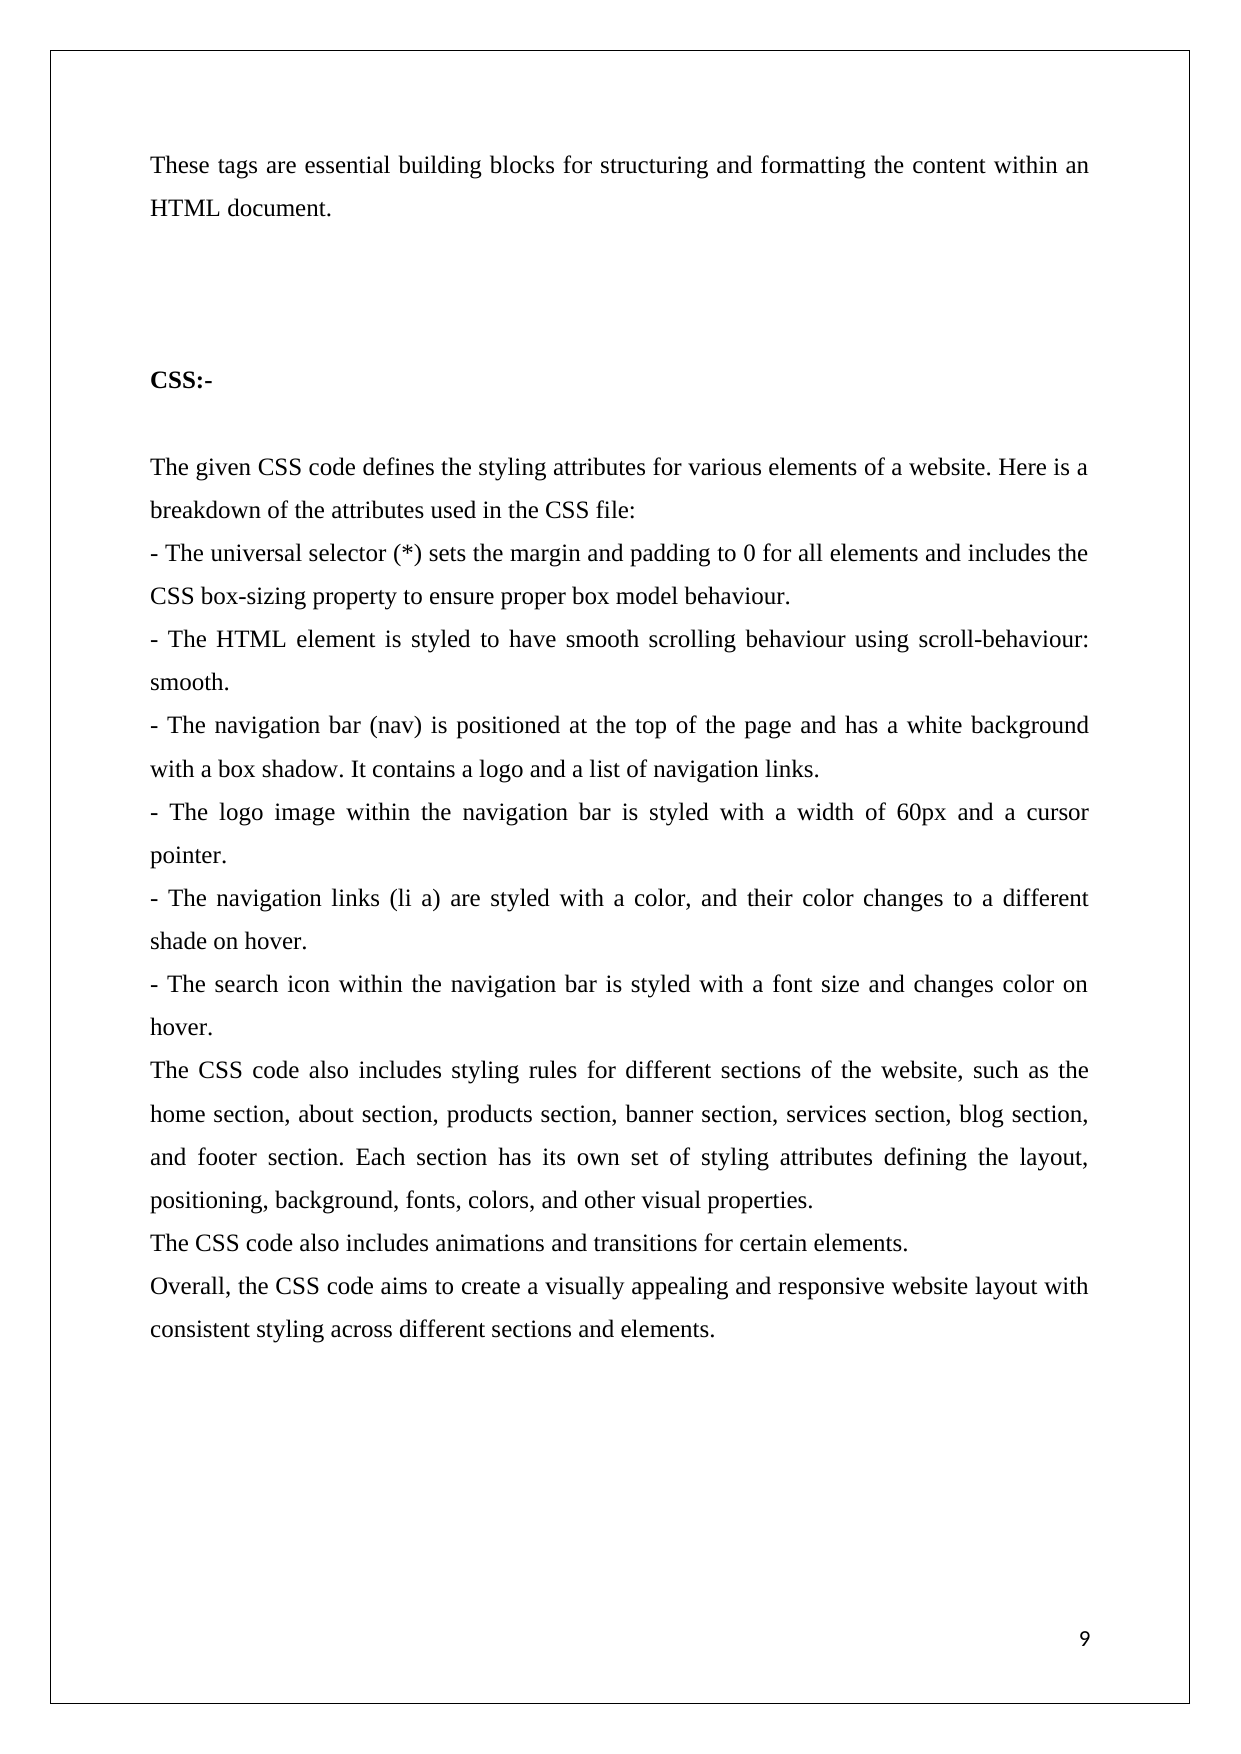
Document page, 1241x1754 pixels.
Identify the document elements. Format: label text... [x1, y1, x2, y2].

text - The search icon within the navigation bar is styled with a font size and changes color on hover. [150, 969, 1090, 1041]
text Overall, the CSS code aims to create a visually appealing and responsive website layout with consistent styling across different sections and elements. [150, 1271, 1090, 1343]
text The given CSS code defines the styling attributes for various elements of a website. Here is a breakdown of the attributes used in the CSS file: [150, 452, 1090, 524]
text CSS:- [150, 366, 1090, 394]
text - The navigation links (li a) are styled with a color, and their color changes to a different shade on hover. [150, 883, 1090, 955]
text These tags are essential building blocks for structuring and formatting the content within an HTML document. [150, 150, 1090, 222]
text - The logo image within the navigation bar is styled with a width of 60px and a cursor pointer. [150, 797, 1090, 869]
text - The HTML element is styled to have smooth scrolling behaviour using scroll-behaviour: smooth. [150, 624, 1090, 696]
text - The navigation bar (nav) is positioned at the top of the page and has a white background with a box shadow. It contains a logo and a list of navigation links. [150, 711, 1090, 782]
text The CSS code also includes styling rules for different sections of the website, such as the home section, about section, products section, banner section, services section, blog section, and footer section. Each section has its own set of styling attributes defining the layout, positioning, background, fonts, colors, and other visual properties. [150, 1056, 1090, 1214]
text The CSS code also includes animations and transitions for certain elements. [150, 1228, 1090, 1257]
text - The universal selector (*) sets the margin and padding to 0 for all elements and includes the CSS box-sizing property to ensure proper box model behaviour. [150, 538, 1090, 610]
